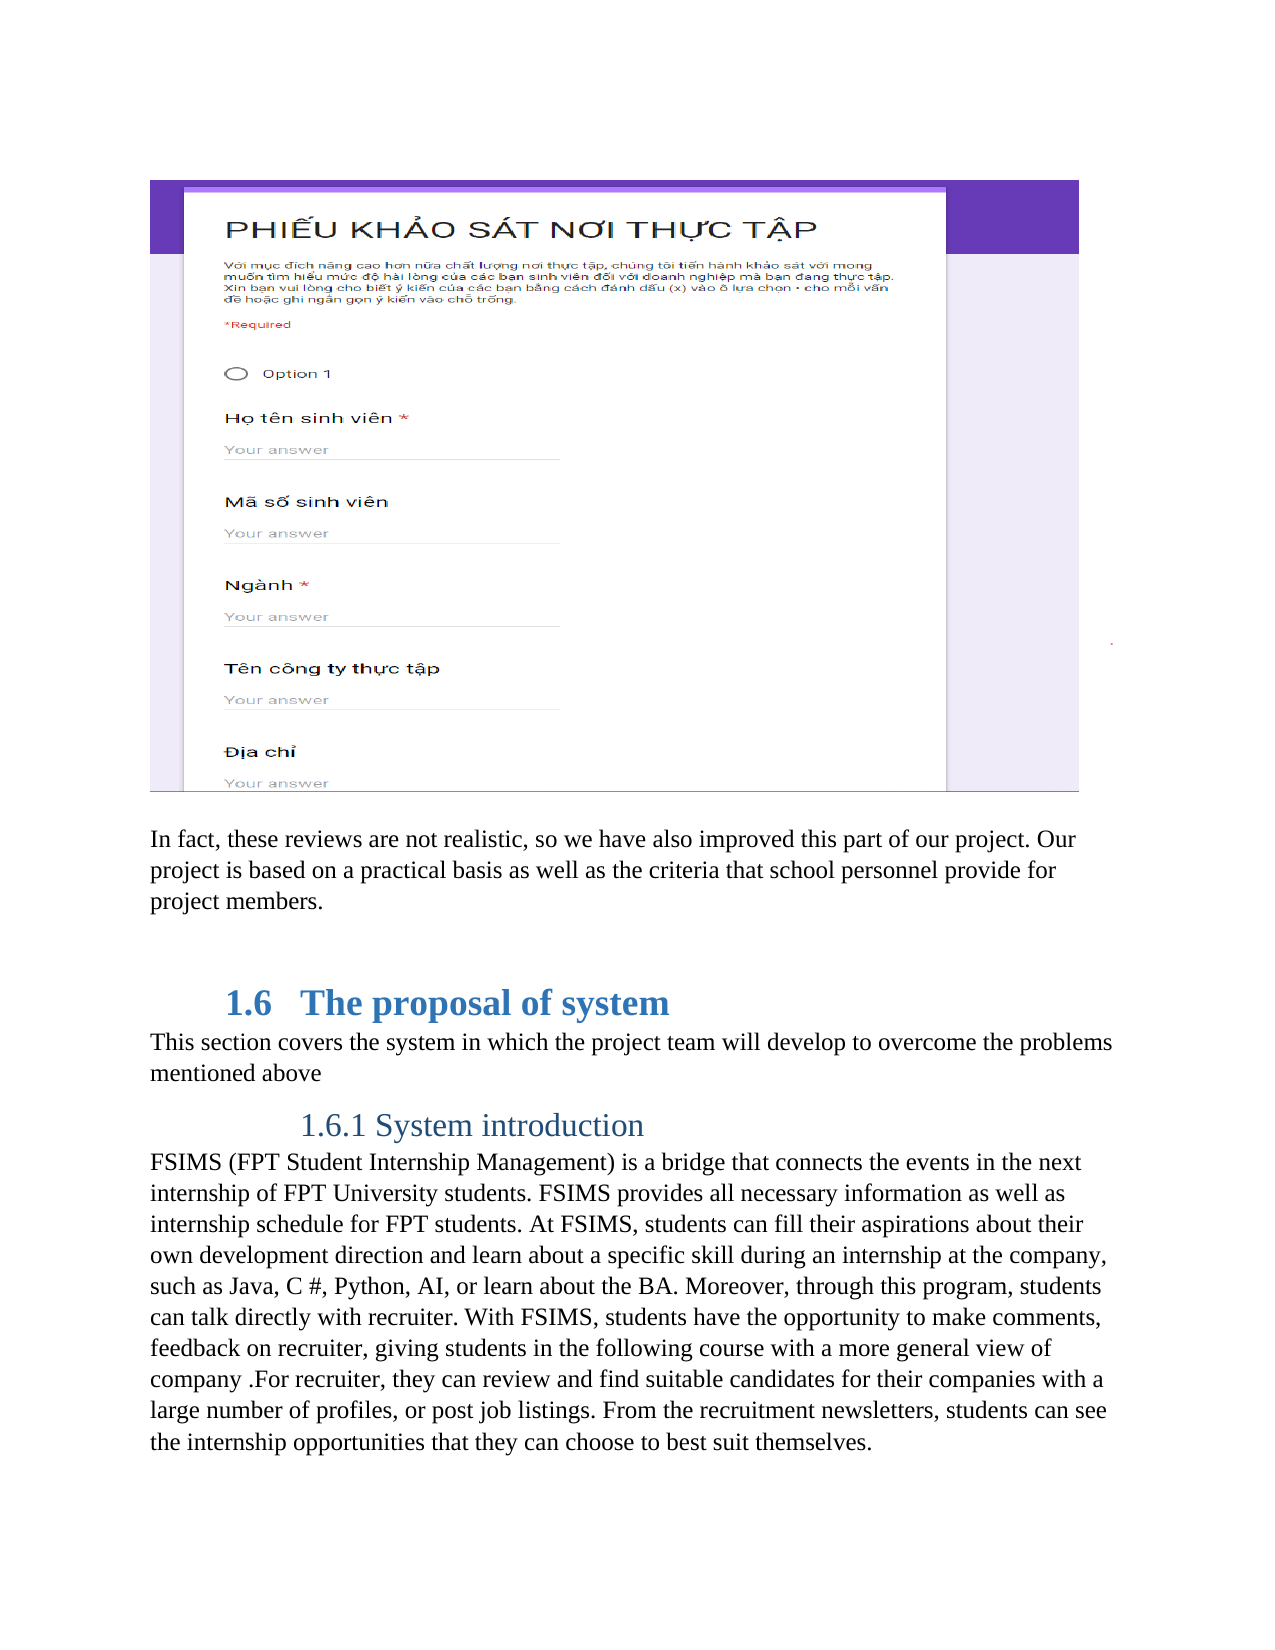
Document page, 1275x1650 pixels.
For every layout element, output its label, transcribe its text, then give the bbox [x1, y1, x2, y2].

picture [150, 180, 1113, 792]
subtitle System introduction [300, 1106, 1125, 1144]
text FSIMS (FPT Student Internship Management) is a bridge that connects the events in the next internship of FPT University students. FSIMS provides all necessary information as well as internship schedule for FPT students. At FSIMS, students can fill their aspirations about their own development direction and learn about a specific skill during an internship at the company, such as Java, C #, Python, AI, or learn about the BA. Moreover, through this program, students can talk directly with recruiter. With FSIMS, students have the opportunity to make comments, feedback on recruiter, giving students in the following course with a more general view of company .For recruiter, they can review and find suitable candidates for their companies with a large number of profiles, or post job listings. From the recruitment newsletters, students can see the internship opportunities that they can choose to best suit themselves. [150, 1147, 1125, 1455]
text This section covers the system in which the project team will develop to overcome the problems mentioned above [150, 1027, 1125, 1087]
subtitle The proposal of system [225, 980, 1125, 1023]
